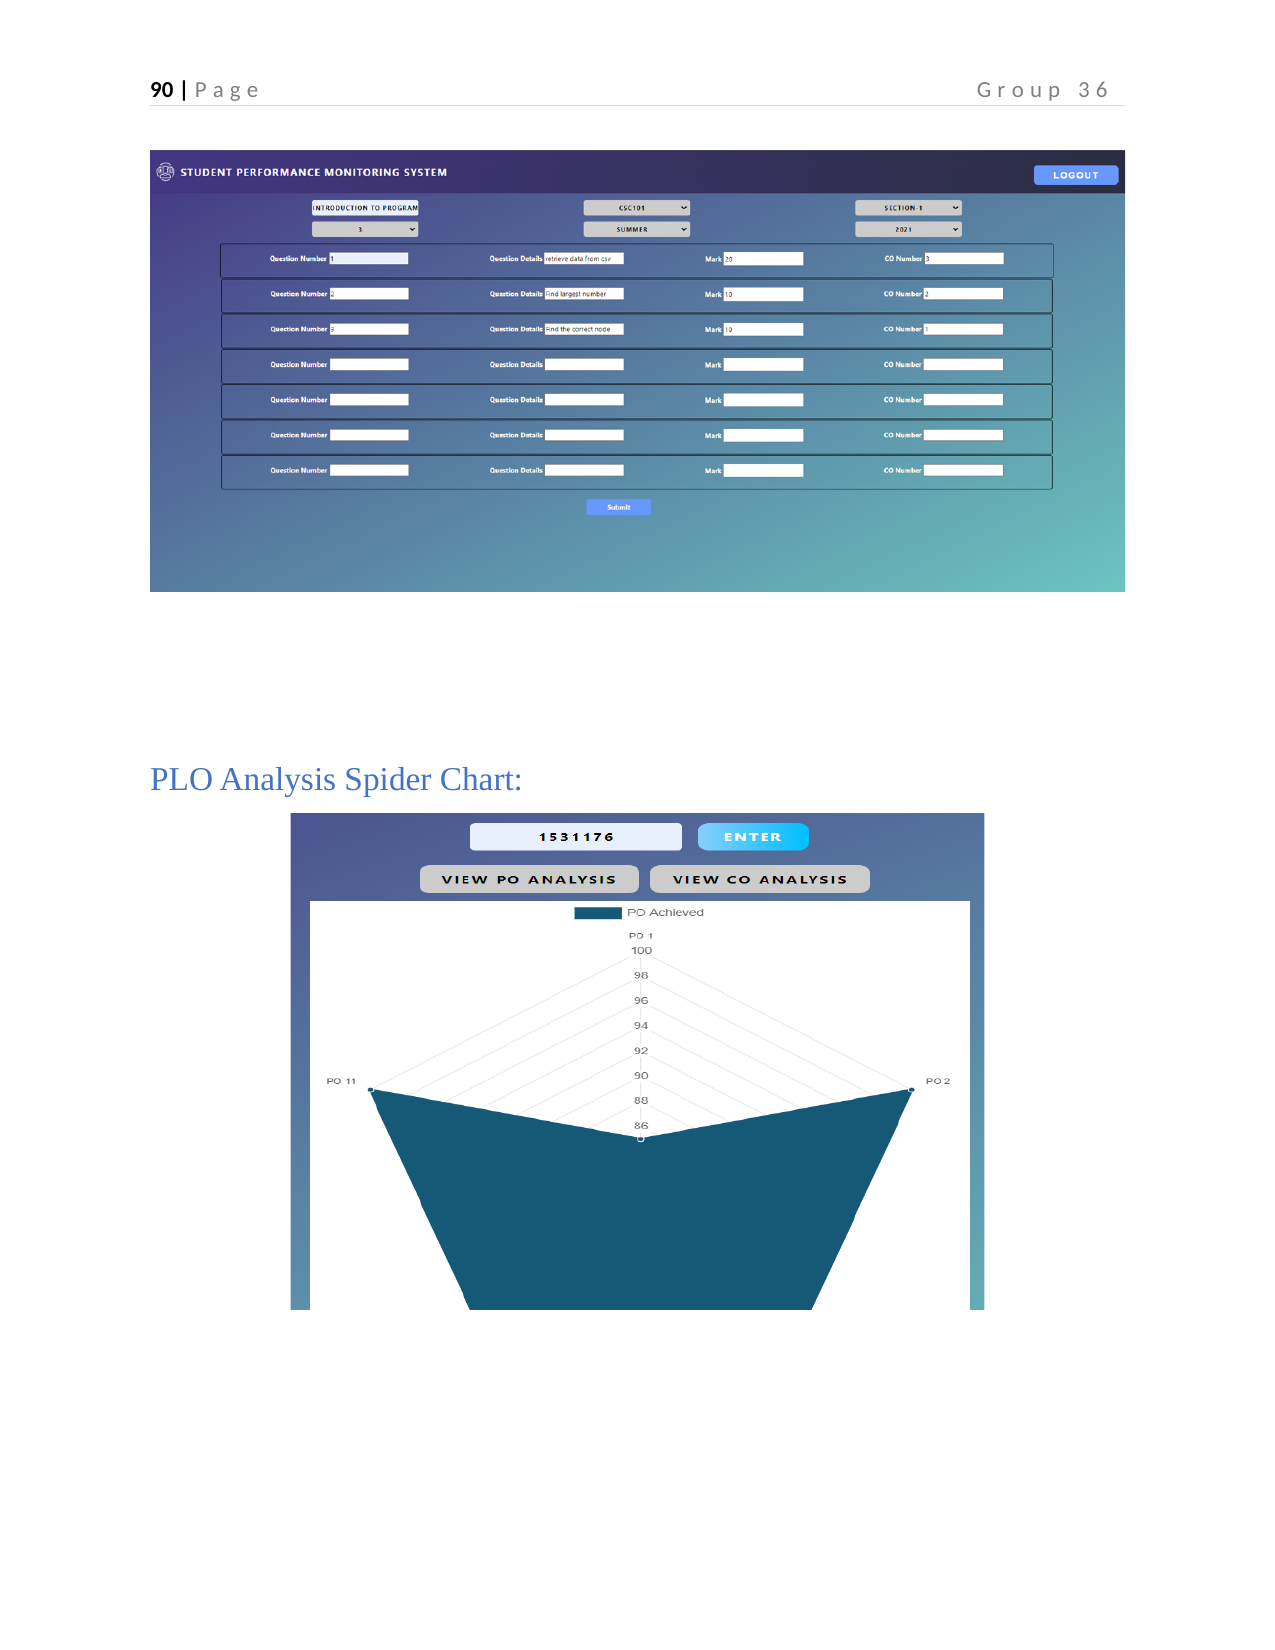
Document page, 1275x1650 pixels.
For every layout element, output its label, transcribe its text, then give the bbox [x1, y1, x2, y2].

subtitle PLO Analysis Spider Chart: [150, 759, 1125, 798]
picture [290, 813, 985, 1310]
picture [150, 150, 1125, 592]
